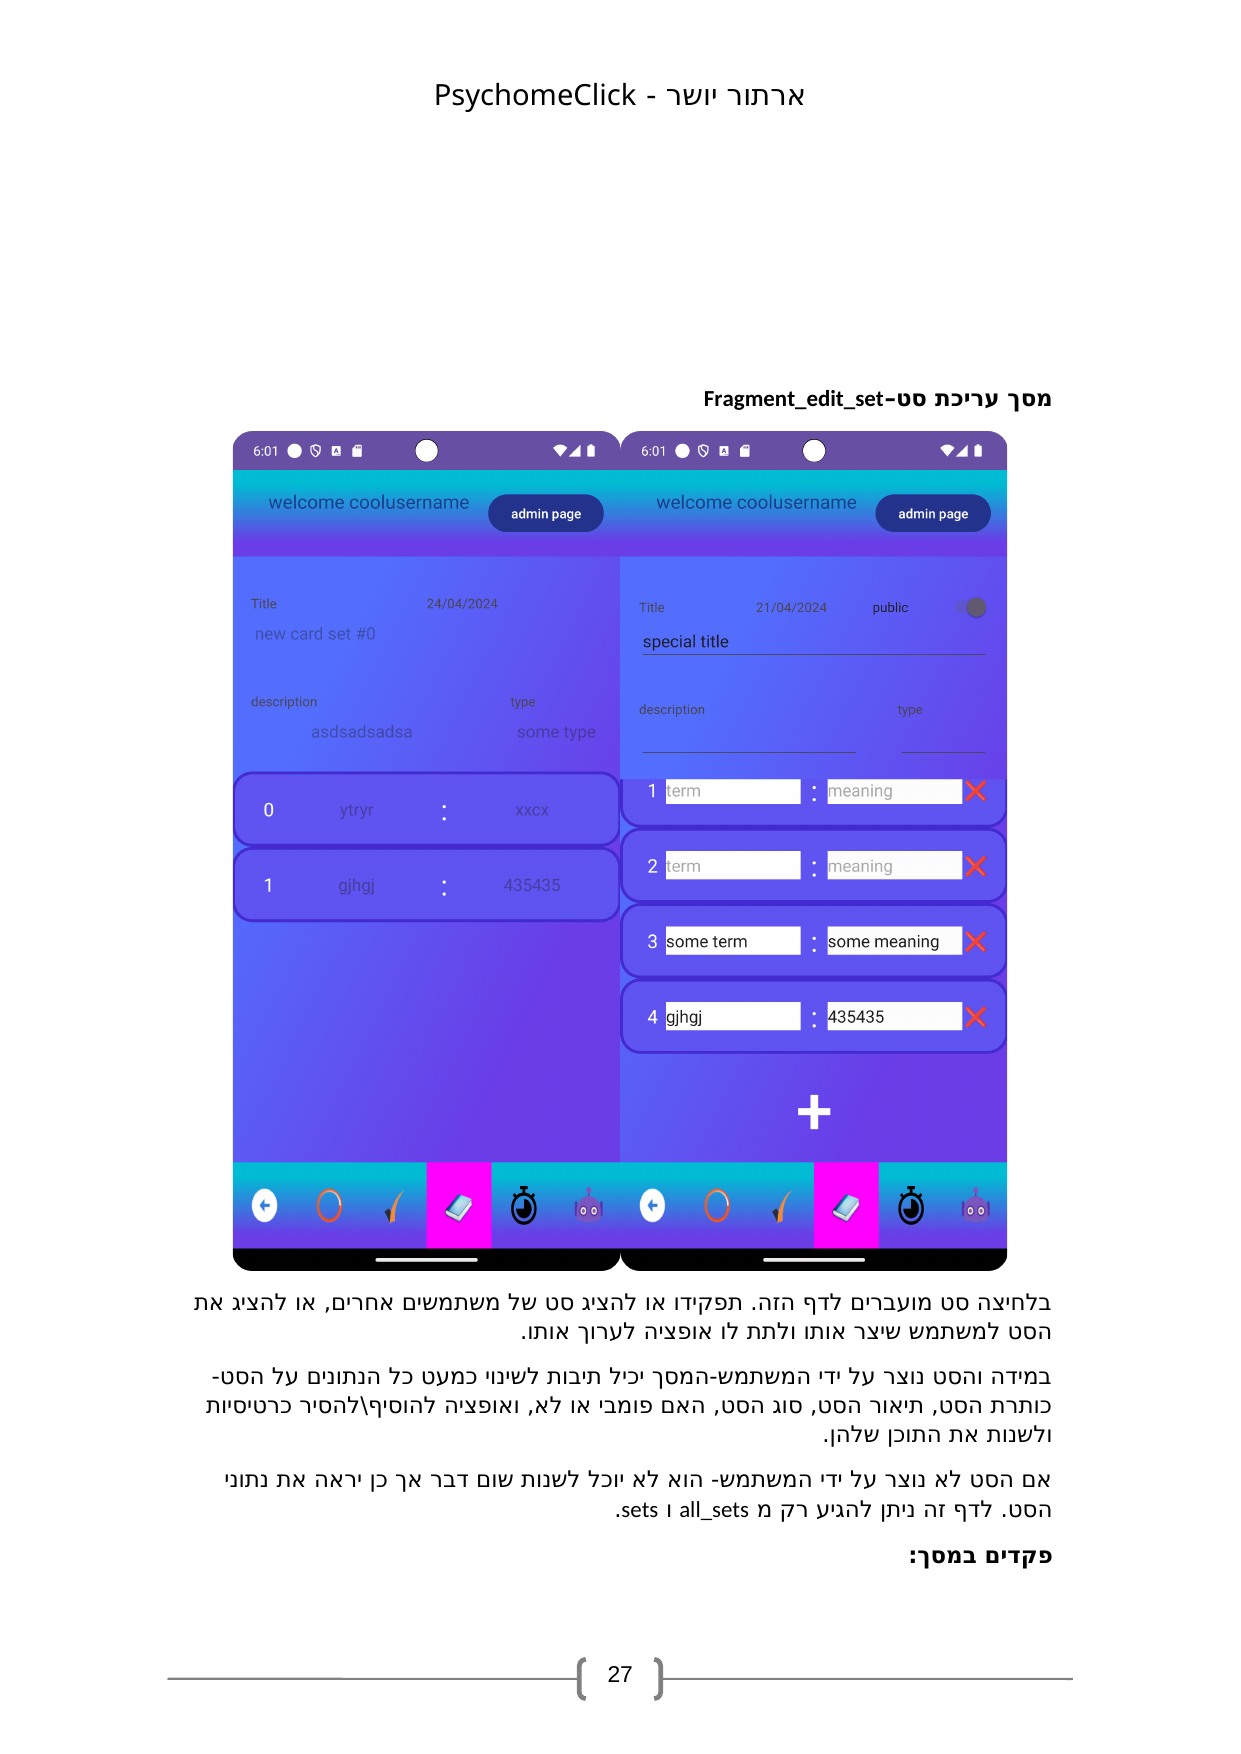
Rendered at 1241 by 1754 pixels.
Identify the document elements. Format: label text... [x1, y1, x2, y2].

text אם הסט לא נוצר על ידי המשתמש- הוא לא יוכל לשנות שום דבר אך כן יראה את נתוני הסט. לדף זה ניתן להגיע רק מ all_sets ו sets. [187, 1466, 1053, 1523]
text במידה והסט נוצר על ידי המשתמש-המסך יכיל תיבות לשינוי כמעט כל הנתונים על הסט- כותרת הסט, תיאור הסט, סוג הסט, האם פומבי או לא, ואופציה להוסיף\להסיר כרטיסיות ולשנות את התוכן שלהן. [187, 1363, 1053, 1447]
picture [232, 431, 1008, 489]
text בלחיצה סט מועברים לדף הזה. תפקידו או להציג סט של משתמשים אחרים, או להציג את הסט למשתמש שיצר אותו ולתת לו אופציה לערוך אותו. [187, 1289, 1053, 1344]
text מסך עריכת סט–Fragment_edit_set [187, 384, 1053, 412]
text פקדים במסך: [187, 1542, 1053, 1568]
picture [232, 495, 1008, 1271]
